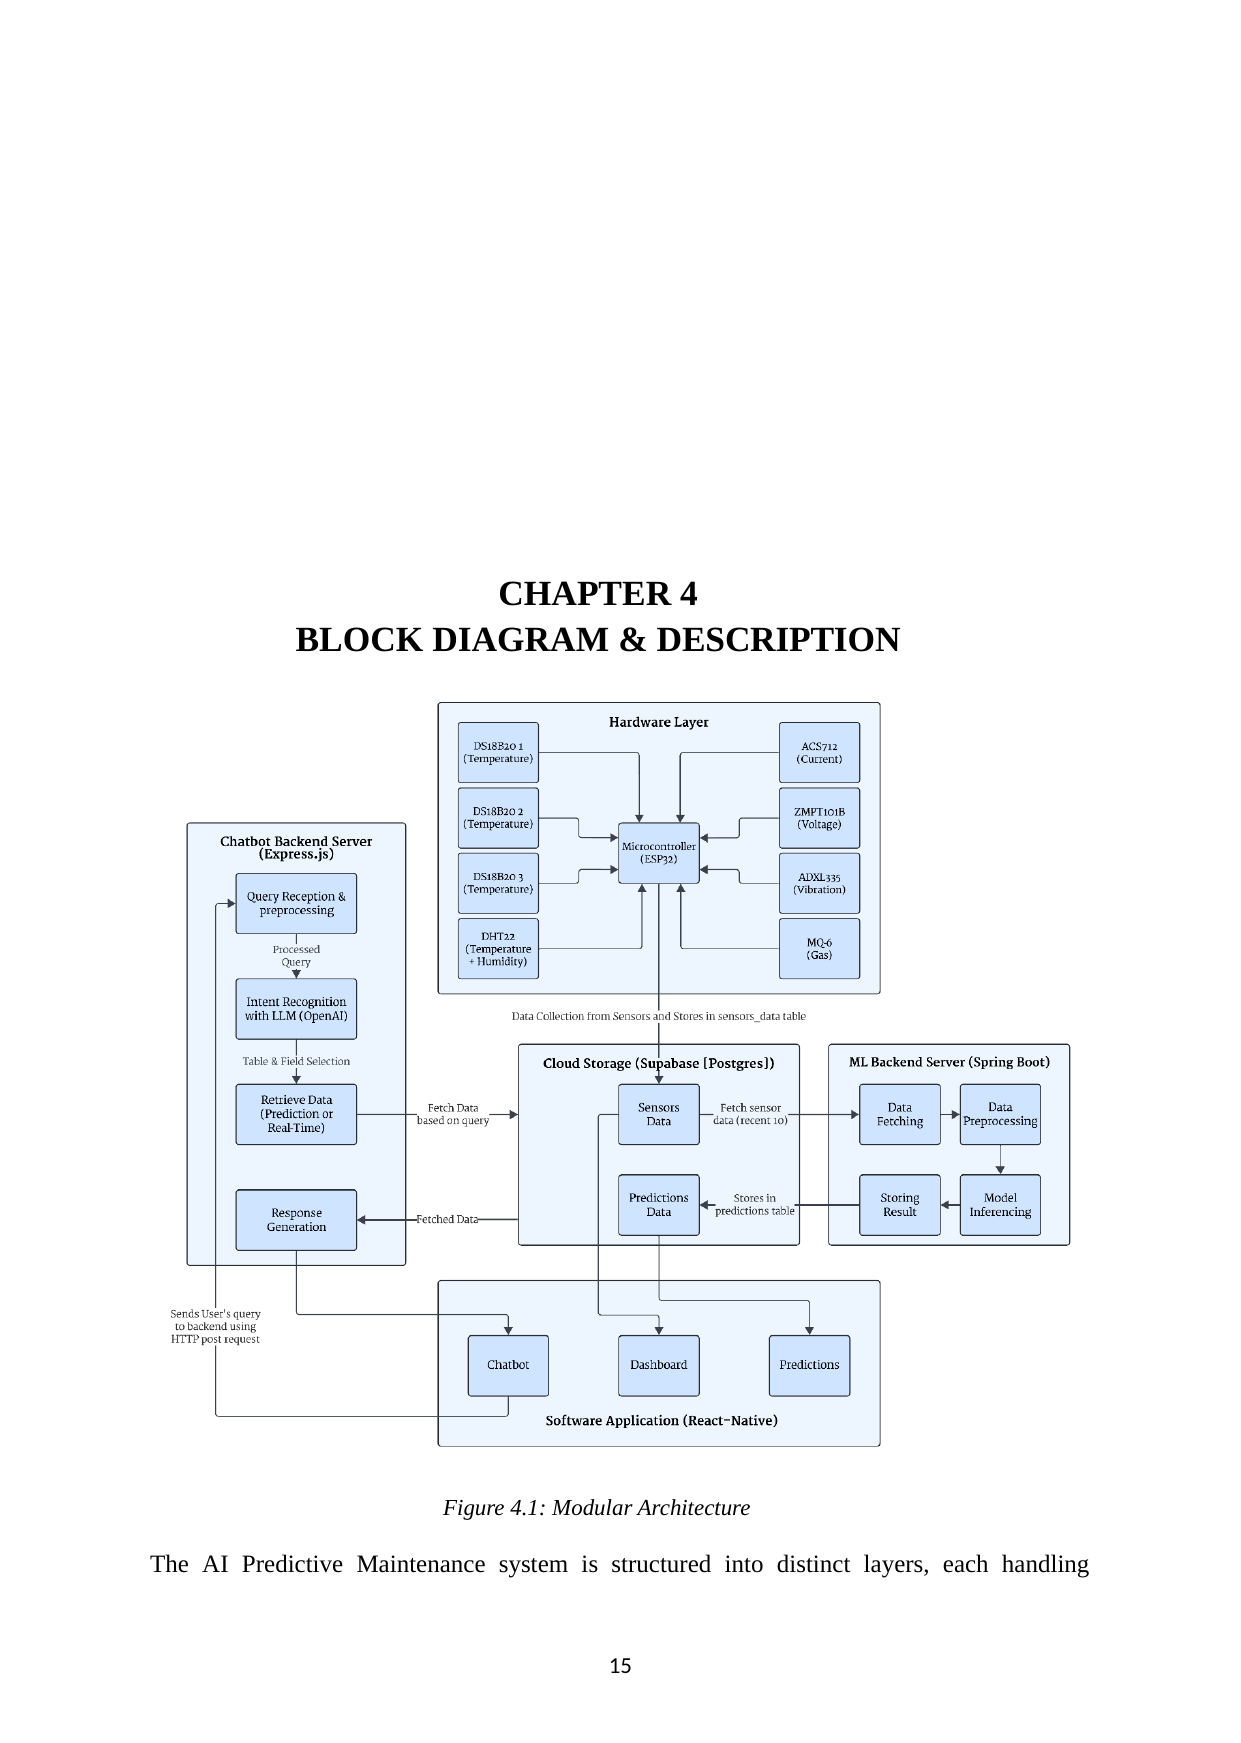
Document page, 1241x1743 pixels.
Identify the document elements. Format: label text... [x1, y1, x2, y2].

text BLOCK DIAGRAM & DESCRIPTION [150, 619, 1046, 659]
text Figure 4.1: Modular Architecture [150, 1494, 1046, 1521]
picture [150, 682, 1090, 1466]
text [150, 1549, 1090, 1578]
text CHAPTER 4 [150, 572, 1046, 613]
